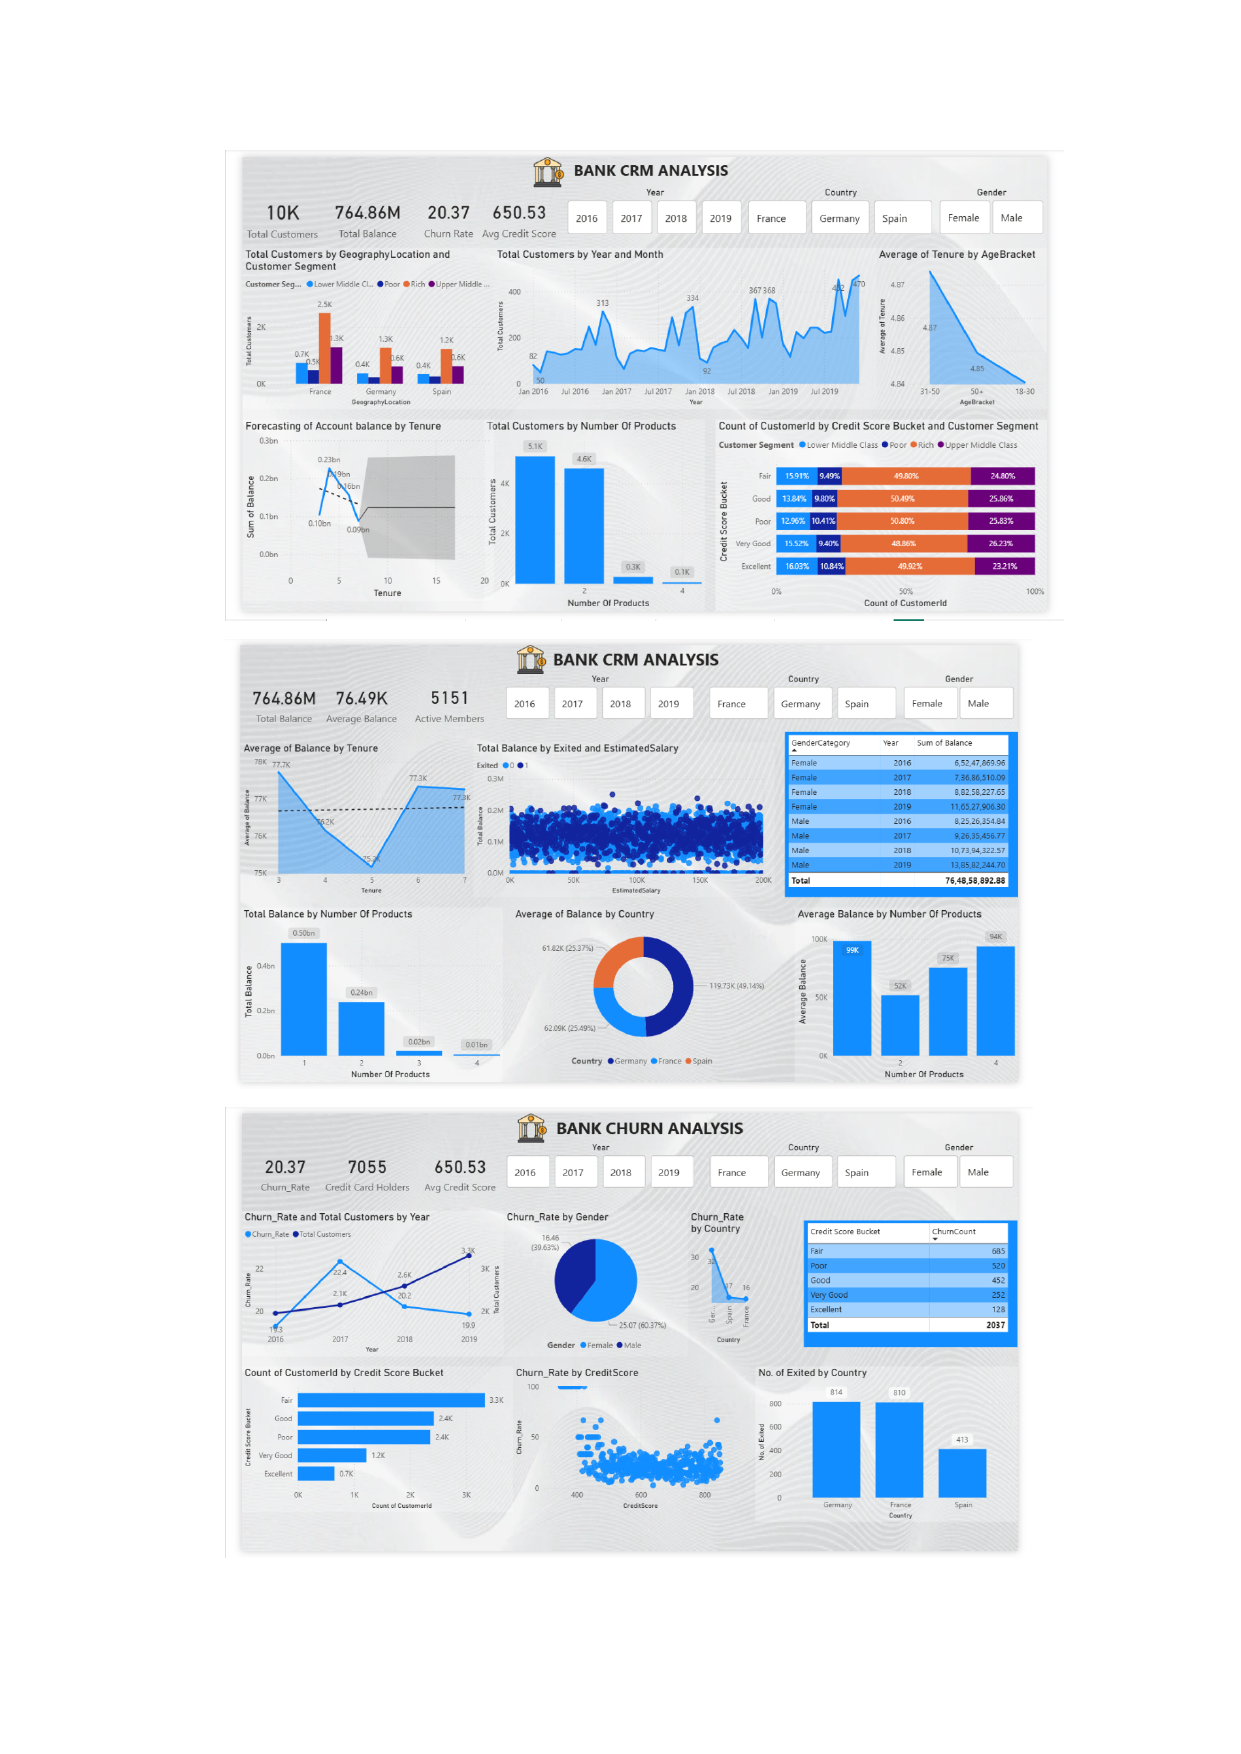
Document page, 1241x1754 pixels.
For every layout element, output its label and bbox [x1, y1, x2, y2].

picture [225, 150, 1064, 621]
picture [225, 1107, 1033, 1558]
picture [225, 639, 1034, 1089]
